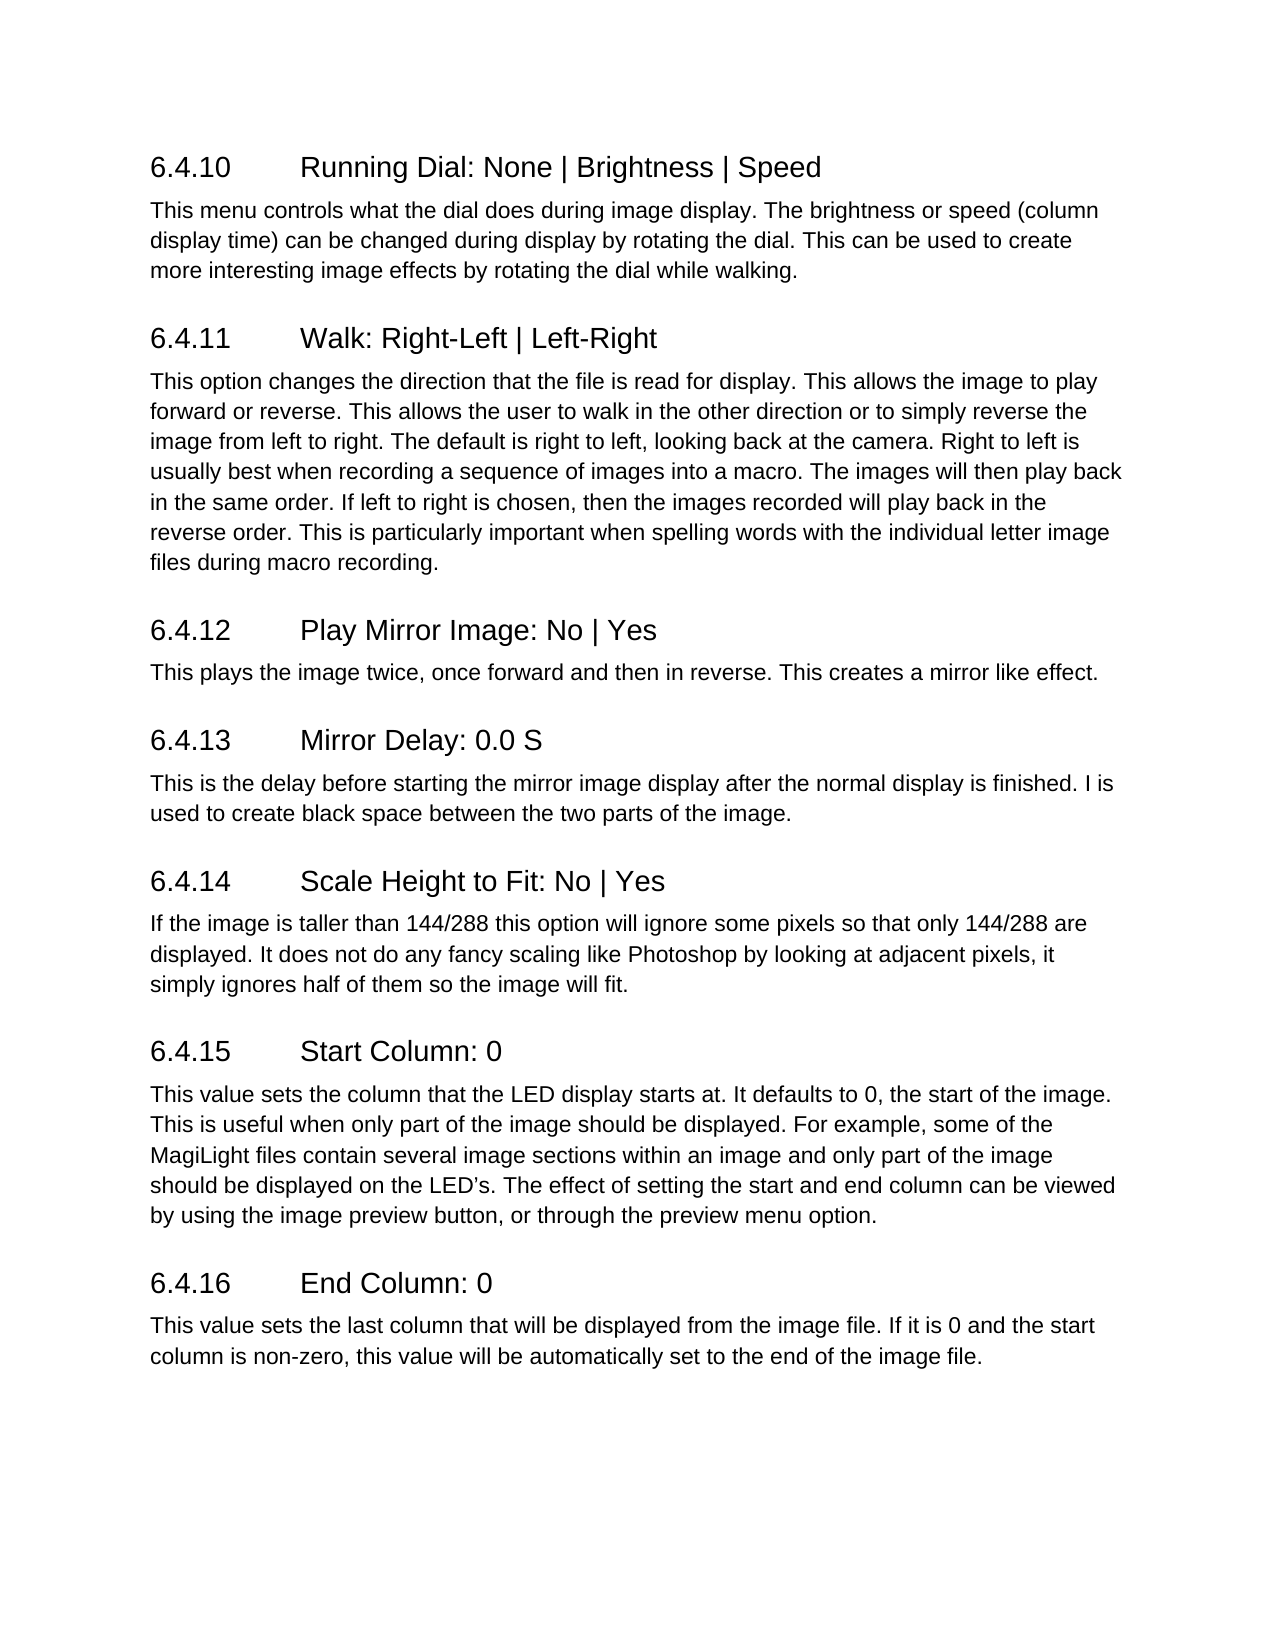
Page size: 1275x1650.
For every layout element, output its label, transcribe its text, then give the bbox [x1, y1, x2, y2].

text This value sets the column that the LED display starts at. It defaults to 0, the start of the image. This is useful when only part of the image should be displayed. For example, some of the MagiLight files contain several image sections within an image and only part of the image should be displayed on the LED’s. The effect of setting the start and end column can be viewed by using the image preview button, or through the preview menu option. [150, 1081, 1125, 1228]
subtitle Running Dial: None | Brightness | Speed [150, 150, 1125, 183]
text If the image is taller than 144/288 this option will ignore some pixels so that only 144/288 are displayed. It does not do any fancy scaling like Photoshop by looking at adjacent pixels, it simply ignores half of them so the image will fit. [150, 910, 1125, 997]
subtitle Play Mirror Image: No | Yes [150, 612, 1125, 646]
subtitle End Column: 0 [150, 1266, 1125, 1299]
subtitle Start Column: 0 [150, 1034, 1125, 1068]
subtitle Scale Height to Fit: No | Yes [150, 863, 1125, 897]
subtitle Walk: Right-Left | Left-Right [150, 321, 1125, 354]
text This menu controls what the dial does during image display. The brightness or speed (column display time) can be changed during display by rotating the dial. This can be used to create more interesting image effects by rotating the dial while walking. [150, 197, 1125, 284]
text This is the delay before starting the mirror image display after the normal display is finished. I is used to create black space between the two parts of the image. [150, 770, 1125, 826]
subtitle Mirror Delay: 0.0 S [150, 723, 1125, 756]
text This option changes the direction that the file is read for display. This allows the image to play forward or reverse. This allows the user to walk in the other direction or to simply reverse the image from left to right. The default is right to left, looking back at the camera. Right to left is usually best when recording a sequence of images into a macro. The images will then play back in the same order. If left to right is chosen, then the images recorded will play back in the reverse order. This is particularly important when spelling words with the individual letter image files during macro recording. [150, 368, 1125, 575]
text This value sets the last column that will be displayed from the image file. If it is 0 and the start column is non-zero, this value will be automatically set to the end of the image file. [150, 1312, 1125, 1369]
text This plays the image twice, once forward and then in reverse. This creates a mirror like effect. [150, 659, 1125, 686]
